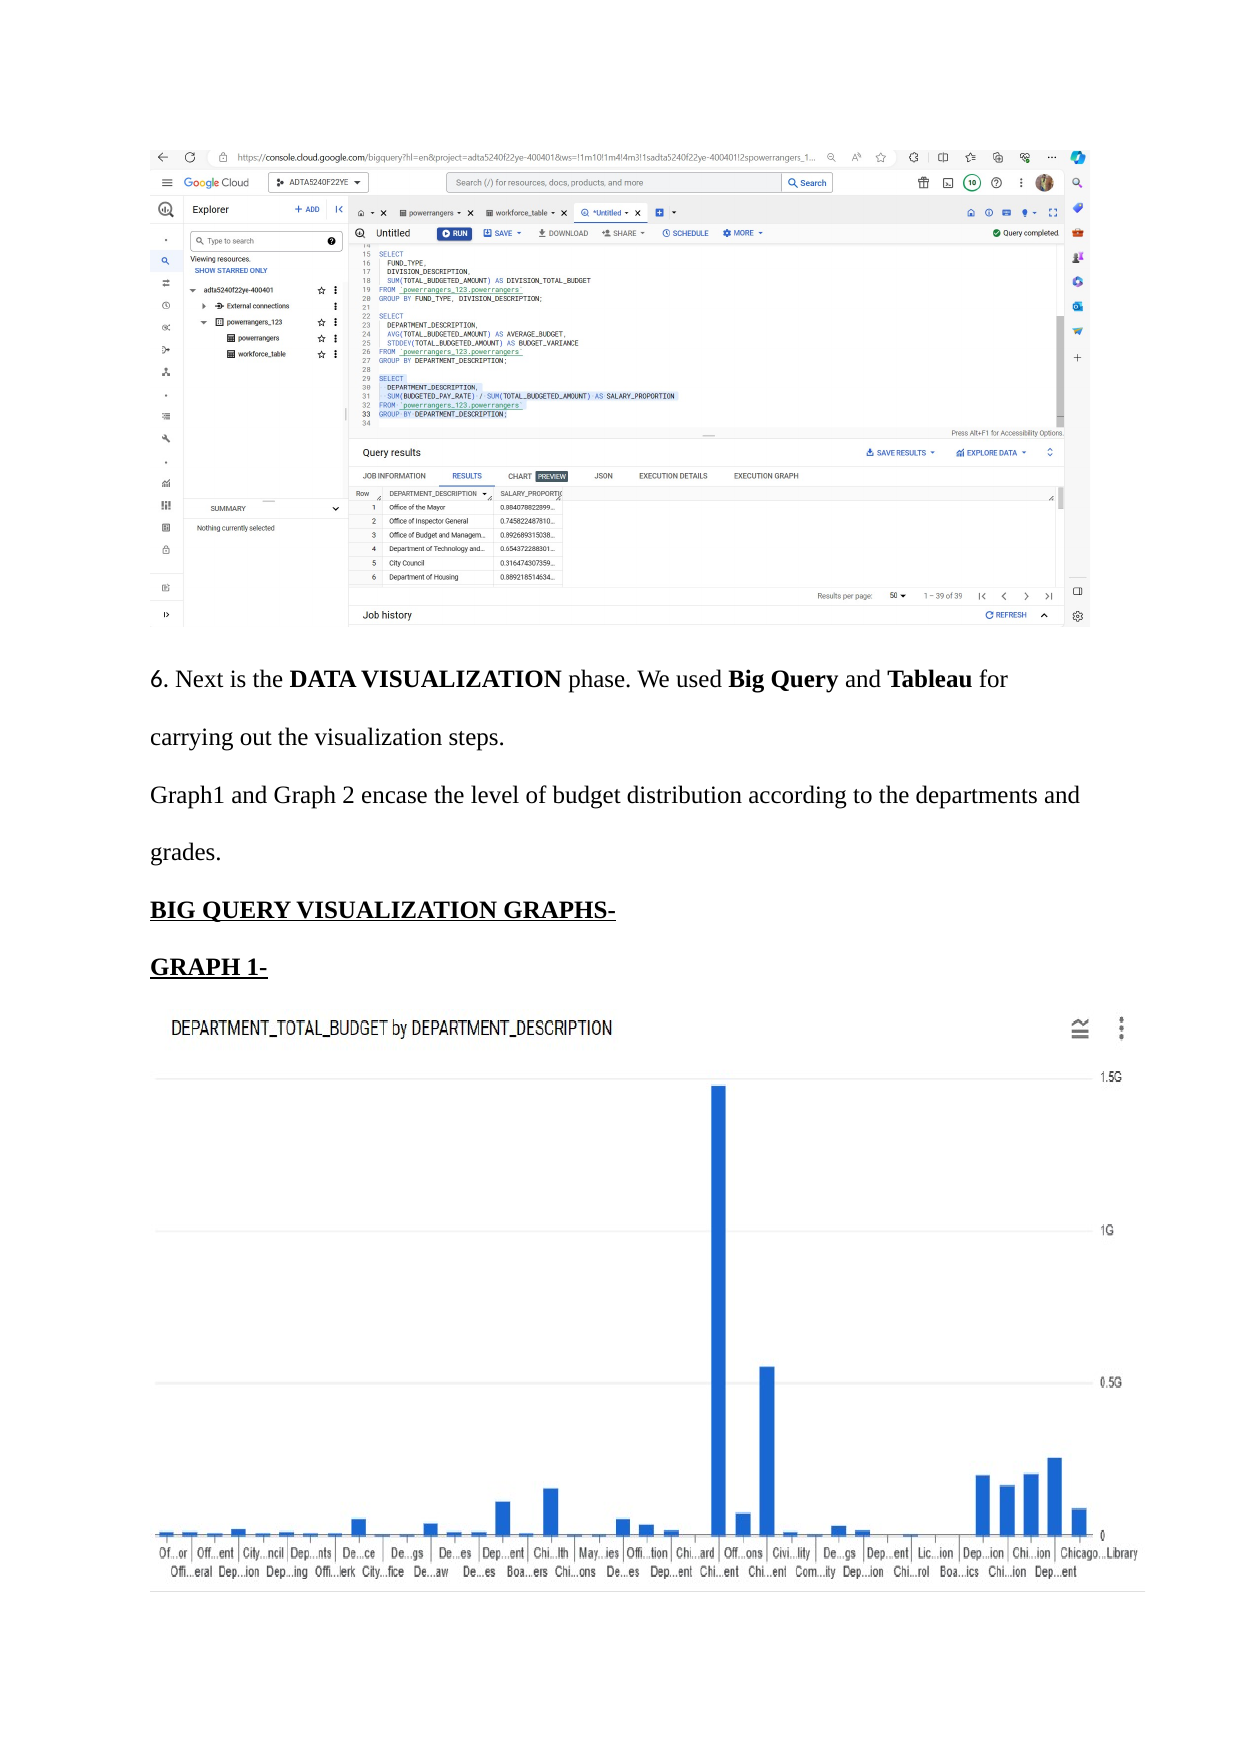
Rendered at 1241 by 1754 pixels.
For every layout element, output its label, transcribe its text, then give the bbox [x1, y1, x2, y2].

text GRAPH 1- [150, 952, 1090, 981]
text BIG QUERY VISUALIZATION GRAPHS- [150, 895, 1090, 923]
text 6. Next is the DATA VISUALIZATION phase. We used Big Query and Tableau for carrying out the visualization steps. [150, 627, 1090, 751]
picture [150, 150, 1091, 627]
text Graph1 and Graph 2 encase the level of budget distribution according to the departments and grades. [150, 780, 1090, 866]
picture [150, 1009, 1146, 1604]
